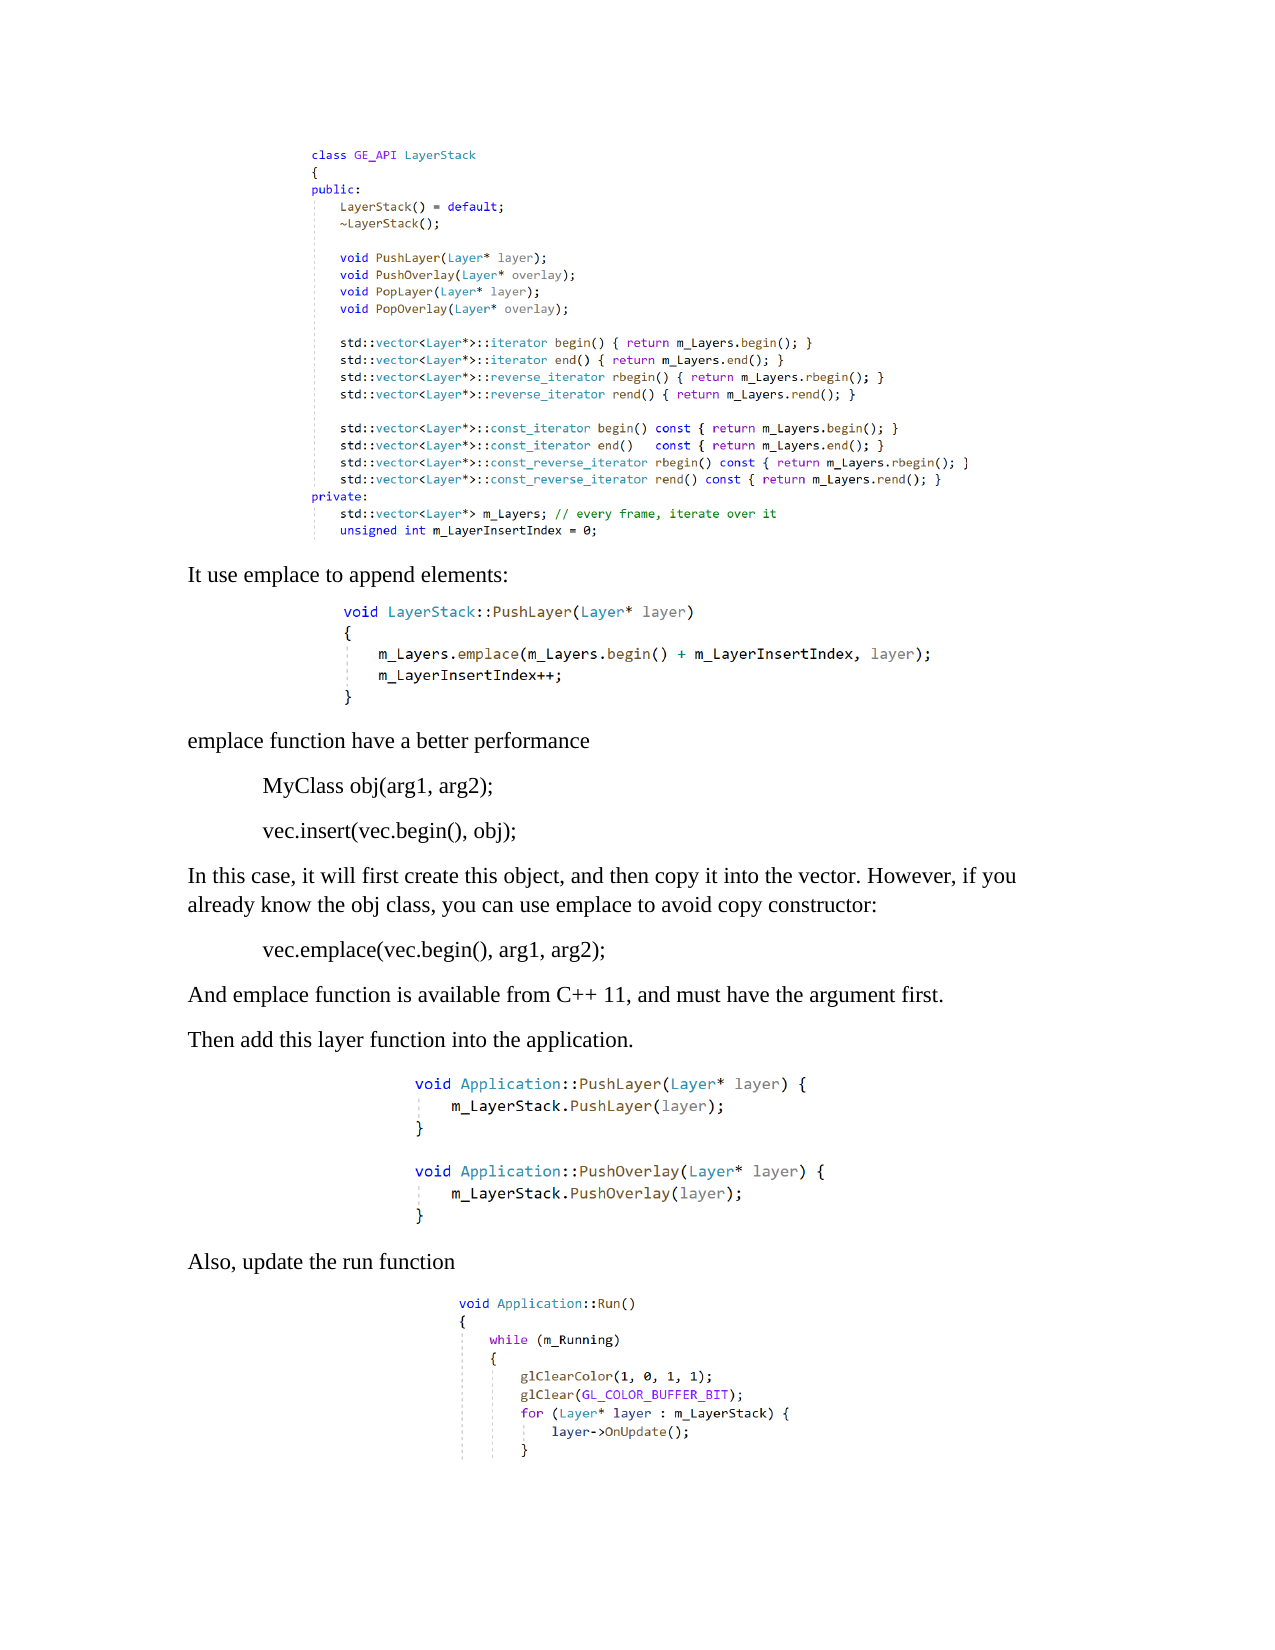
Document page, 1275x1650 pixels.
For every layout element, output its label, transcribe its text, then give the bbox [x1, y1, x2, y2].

text MyClass obj(arg1, arg2); [262, 772, 1087, 798]
text emplace function have a better performance [187, 727, 1087, 753]
text And emplace function is available from C++ 11, and must have the argument first. [187, 981, 1087, 1007]
picture [338, 605, 937, 709]
text Also, update the run function [187, 1248, 1087, 1275]
picture [410, 1071, 865, 1230]
picture [308, 150, 968, 542]
text vec.emplace(vec.begin(), arg1, arg2); [187, 936, 1087, 962]
text In this case, it will first create this object, and then copy it into the vector. However, if you already know the obj class, you can use emplace to avoid copy constructor: [187, 862, 1087, 917]
text vec.insert(vec.begin(), obj); [262, 817, 1087, 843]
text It use emplace to append elements: [187, 561, 1087, 587]
text Then add this layer function into the application. [187, 1026, 1087, 1052]
picture [458, 1293, 817, 1460]
